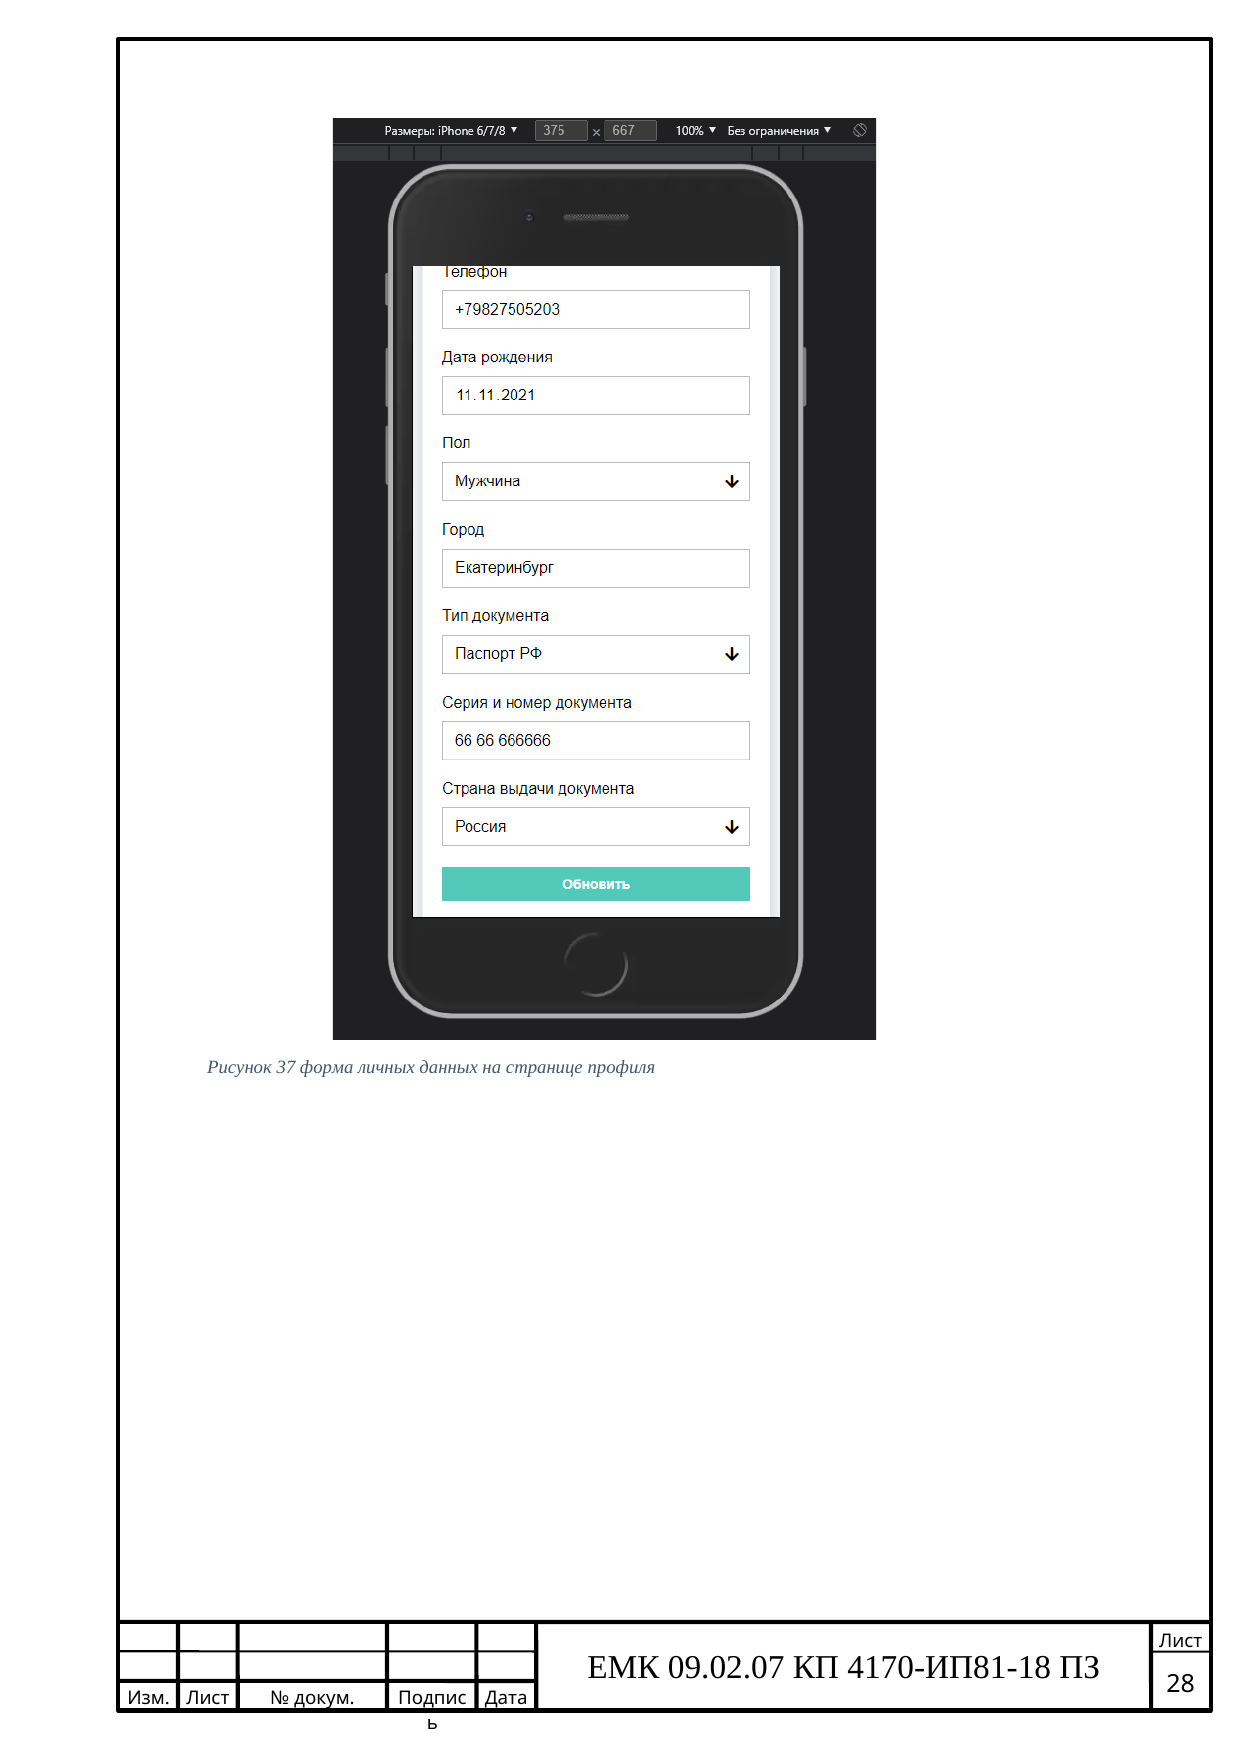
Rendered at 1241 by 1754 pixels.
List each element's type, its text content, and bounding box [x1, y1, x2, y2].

text Рисунок 37 форма личных данных на странице профиля [148, 1056, 1181, 1078]
picture [332, 118, 877, 1040]
